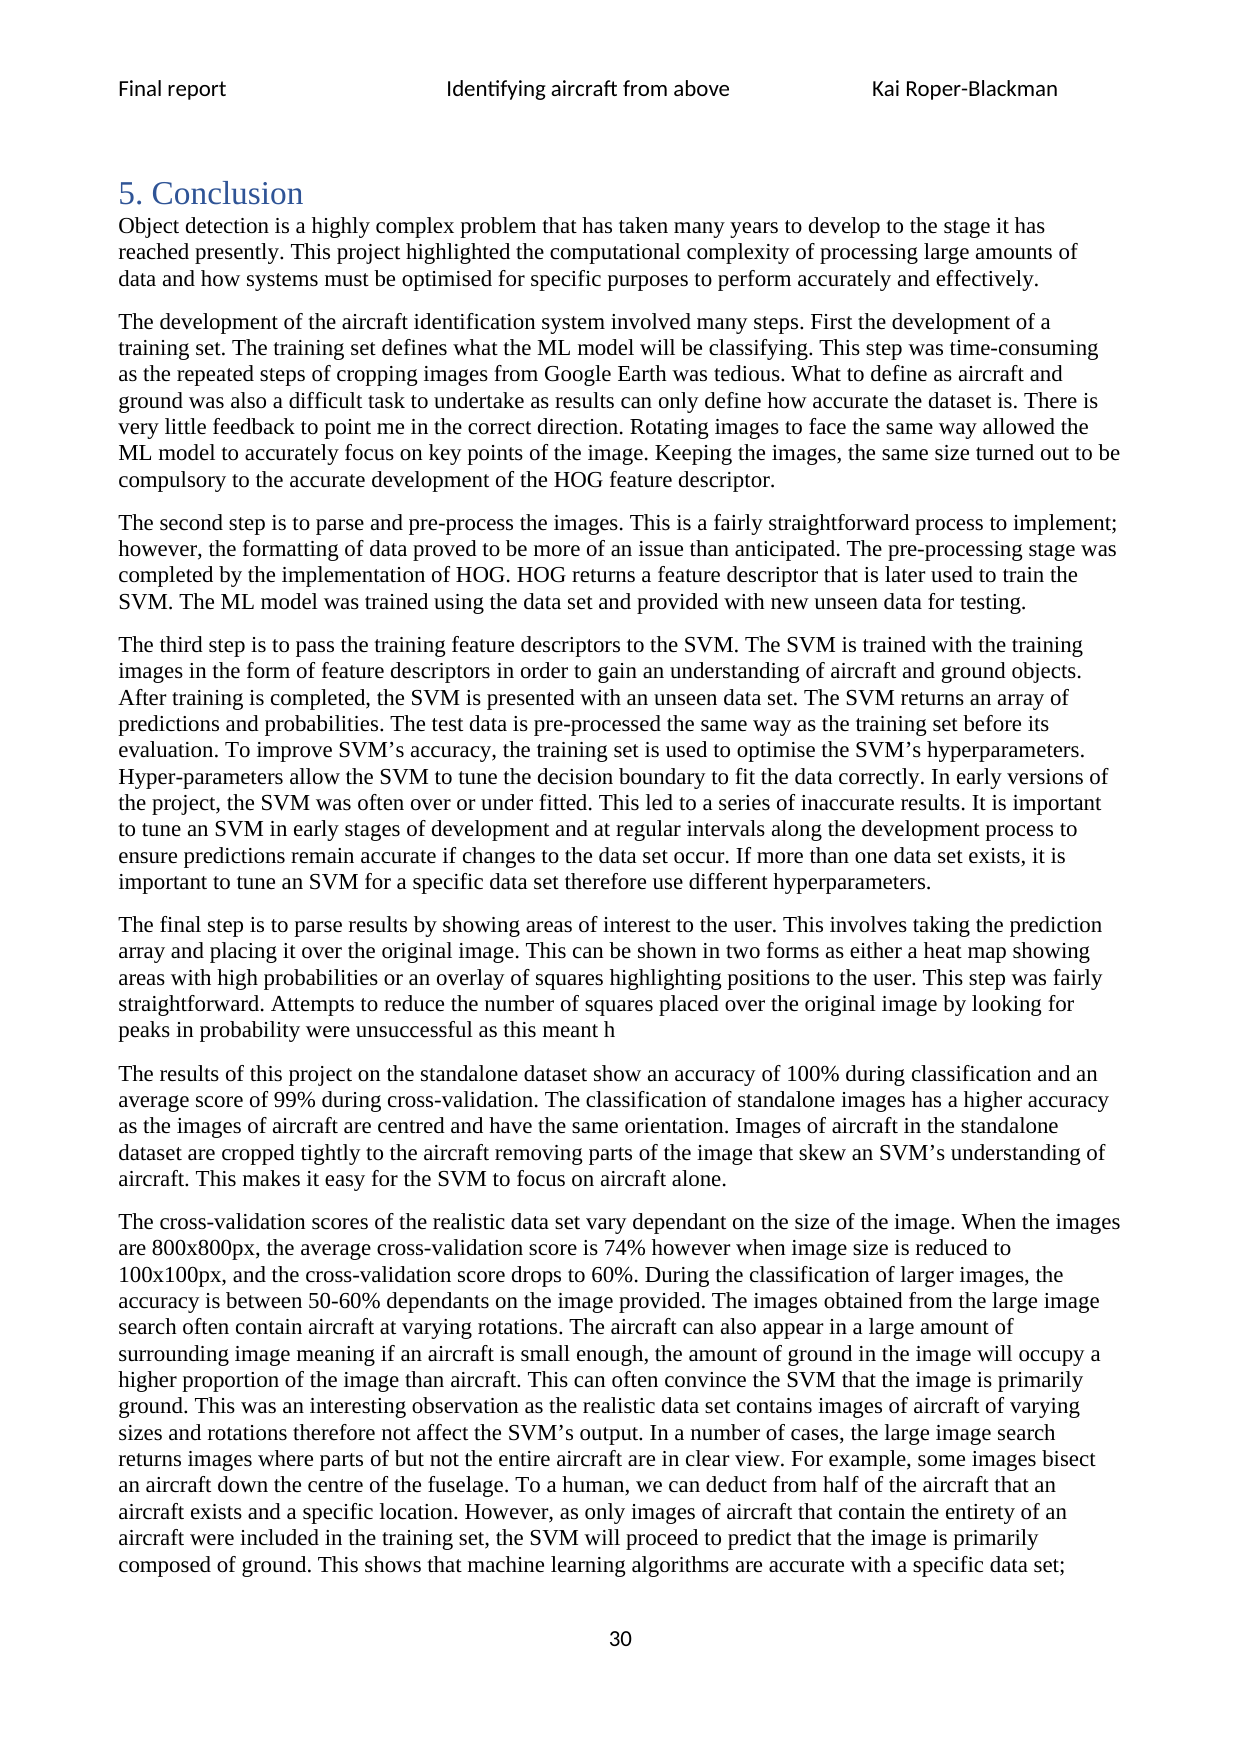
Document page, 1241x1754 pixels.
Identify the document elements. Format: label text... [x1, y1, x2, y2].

text The results of this project on the standalone dataset show an accuracy of 100% during classification and an average score of 99% during cross-validation. The classification of standalone images has a higher accuracy as the images of aircraft are centred and have the same orientation. Images of aircraft in the standalone dataset are cropped tightly to the aircraft removing parts of the image that skew an SVM’s understanding of aircraft. This makes it easy for the SVM to focus on aircraft alone. [118, 1059, 1122, 1191]
text The second step is to parse and pre-process the images. This is a fairly straightforward process to implement; however, the formatting of data proved to be more of an issue than anticipated. The pre-processing stage was completed by the implementation of HOG. HOG returns a feature descriptor that is later used to train the SVM. The ML model was trained using the data set and provided with new unseen data for testing. [118, 509, 1122, 614]
text The third step is to pass the training feature descriptors to the SVM. The SVM is trained with the training images in the form of feature descriptors in order to gain an understanding of aircraft and ground objects. After training is completed, the SVM is presented with an unseen data set. The SVM returns an array of predictions and probabilities. The test data is pre-processed the same way as the training set before its evaluation. To improve SVM’s accuracy, the training set is used to optimise the SVM’s hyperparameters. Hyper-parameters allow the SVM to tune the decision boundary to fit the data correctly. In early versions of the project, the SVM was often over or under fitted. This led to a series of inaccurate results. It is important to tune an SVM in early stages of development and at regular intervals along the development process to ensure predictions remain accurate if changes to the data set occur. If more than one data set exists, it is important to tune an SVM for a specific data set therefore use different hyperparameters. [118, 631, 1122, 894]
text The development of the aircraft identification system involved many steps. First the development of a training set. The training set defines what the ML model will be classifying. This step was time-consuming as the repeated steps of cropping images from Google Earth was tedious. What to define as aircraft and ground was also a difficult task to undertake as results can only define how accurate the dataset is. There is very little feedback to point me in the correct direction. Rotating images to face the same way allowed the ML model to accurately focus on key points of the image. Keeping the images, the same size turned out to be compulsory to the accurate development of the HOG feature descriptor. [118, 308, 1122, 492]
text Object detection is a highly complex problem that has taken many years to develop to the stage it has reached presently. This project highlighted the computational complexity of processing large amounts of data and how systems must be optimised for specific purposes to perform accurately and effectively. [118, 212, 1122, 291]
text The final step is to parse results by showing areas of interest to the user. This involves taking the prediction array and placing it over the original image. This can be shown in two forms as either a heat map showing areas with high probabilities or an overlay of squares highlighting positions to the user. This step was fairly straightforward. Attempts to reduce the number of squares placed over the original image by looking for peaks in probability were unsuccessful as this meant h [118, 911, 1122, 1043]
subtitle 5. Conclusion [118, 174, 1122, 212]
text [118, 1208, 1122, 1577]
